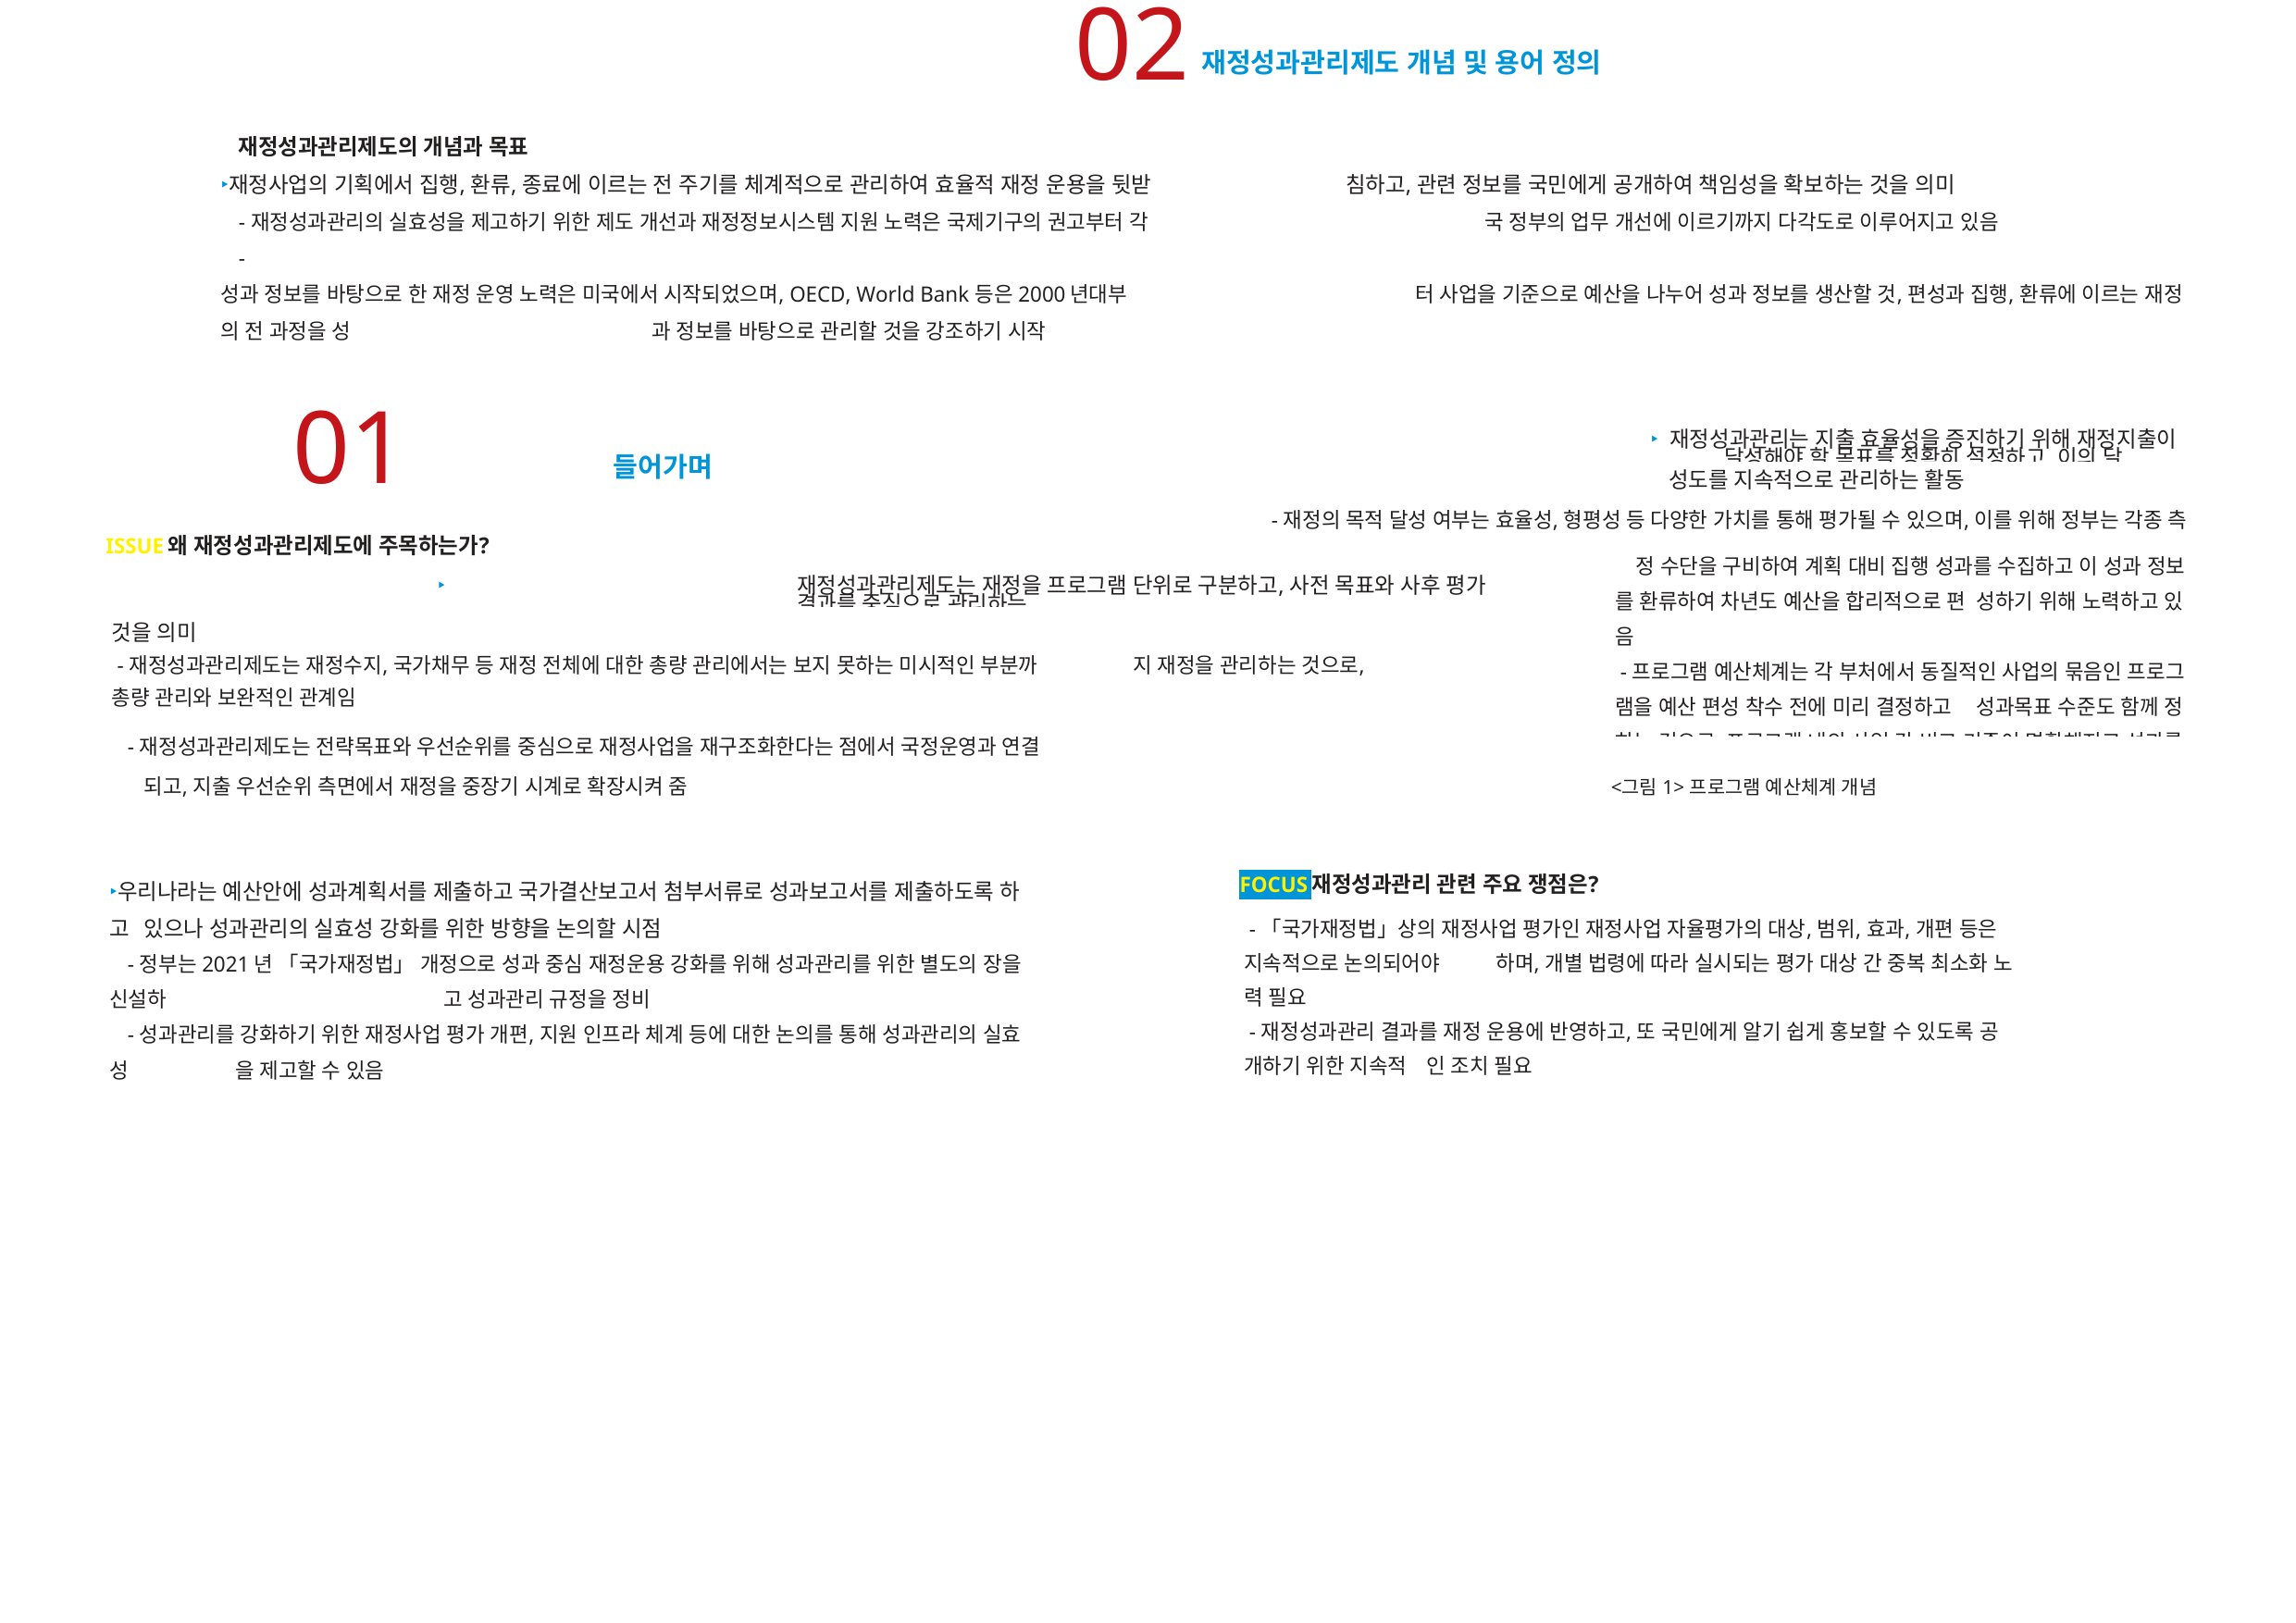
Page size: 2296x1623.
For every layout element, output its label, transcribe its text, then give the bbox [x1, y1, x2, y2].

text ‣우리나라는 예산안에 성과계획서를 제출하고 국가결산보고서 첨부서류로 성과보고서를 제출하도록 하고 있으나 성과관리의 실효성 강화를 위한 방향을 논의할 시점 - 정부는 2021년 「국가재정법」 개정으로 성과 중심 재정운용 강화를 위해 성과관리를 위한 별도의 장을 신설하 고 성과관리 규정을 정비 - 성과관리를 강화하기 위한 재정사업 평가 개편, 지원 인프라 체계 등에 대한 논의를 통해 성과관리의 실효성 을 제고할 수 있음 [109, 876, 1037, 1084]
table_header 01 [88, 403, 613, 507]
text 되고, 지출 우선순위 측면에서 재정을 중장기 시계로 확장시켜 줌 <그림 1> 프로그램 예산체계 개념 [143, 778, 2194, 799]
table_cell 재정성과관리제도는 재정을 프로그램 단위로 구분하고, 사전 목표와 사후 평가 결과를 중심으로 관리하는 [791, 568, 1490, 607]
table_cell 성도를 지속적으로 관리하는 활동 [1661, 461, 2186, 507]
table_cell 것을 의미 - 재정성과관리제도는 재정수지, 국가채무 등 재정 전체에 대한 총량 관리에서는 보지 못하는 미시적인 부분까 지 재정을 관리하는 것으로, 총량 관리와 보완적인 관계임 [92, 607, 1490, 737]
table_cell ‣ [92, 568, 791, 607]
text - 재정의 목적 달성 여부는 효율성, 형평성 등 다양한 가치를 통해 평가될 수 있으며, 이를 위해 정부는 각종 측 [96, 512, 2187, 531]
text FOCUS재정성과관리 관련 주요 쟁점은? [1311, 876, 2194, 897]
table_header 재정성과관리는 지출 효율성을 증진하기 위해 재정지출이 달성해야 할 목표를 정확히 설정하고, 이의 달 [1661, 403, 2186, 461]
table_header 들어가며 [613, 403, 1136, 507]
table_header 재정성과관리제도 개념 및 용어 정의 [1192, 0, 2240, 106]
table_header ‣ [1136, 403, 1661, 507]
table_header 정 수단을 구비하여 계획 대비 집행 성과를 수집하고 이 성과 정보를 환류하여 차년도 예산을 합리적으로 편 성하기 위해 노력하고 있음 - 프로그램 예산체계는 각 부처에서 동질적인 사업의 묶음인 프로그램을 예산 편성 착수 전에 미리 결정하고 성과목표 수준도 함께 정하는 것으로, 프로그램 내의 사업 간 비교 기준이 명확해지고 성과를 중심으로 재정에 환류하기가 용이 [1490, 535, 2190, 737]
table_header 02 [143, 0, 1191, 106]
text 재정성과관리제도의 개념과 목표 ‣재정사업의 기획에서 집행, 환류, 종료에 이르는 전 주기를 체계적으로 관리하여 효율적 재정 운용을 뒷받 침하고, 관련 정보를 국민에게 공개하여 책임성을 확보하는 것을 의미 - 재정성과관리의 실효성을 제고하기 위한 제도 개선과 재정정보시스템 지원 노력은 국제기구의 권고부터 각 국 정부의 업무 개선에 이르기까지 다각도로 이루어지고 있음 - 성과 정보를 바탕으로 한 재정 운영 노력은 미국에서 시작되었으며, OECD, World Bank 등은 2000년대부 터 사업을 기준으로 예산을 나누어 성과 정보를 생산할 것, 편성과 집행, 환류에 이르는 재정의 전 과정을 성 과 정보를 바탕으로 관리할 것을 강조하기 시작 [220, 131, 2194, 345]
table_header ISSUE왜 재정성과관리제도에 주목하는가? [92, 535, 1490, 568]
text - 재정성과관리제도는 전략목표와 우선순위를 중심으로 재정사업을 재구조화한다는 점에서 국정운영과 연결 [122, 738, 2194, 759]
text - 「국가재정법」상의 재정사업 평가인 재정사업 자율평가의 대상, 범위, 효과, 개편 등은 지속적으로 논의되어야 하며, 개별 법령에 따라 실시되는 평가 대상 간 중복 최소화 노력 필요 - 재정성과관리 결과를 재정 운용에 반영하고, 또 국민에게 알기 쉽게 홍보할 수 있도록 공개하기 위한 지속적 인 조치 필요 [1244, 914, 2014, 1081]
